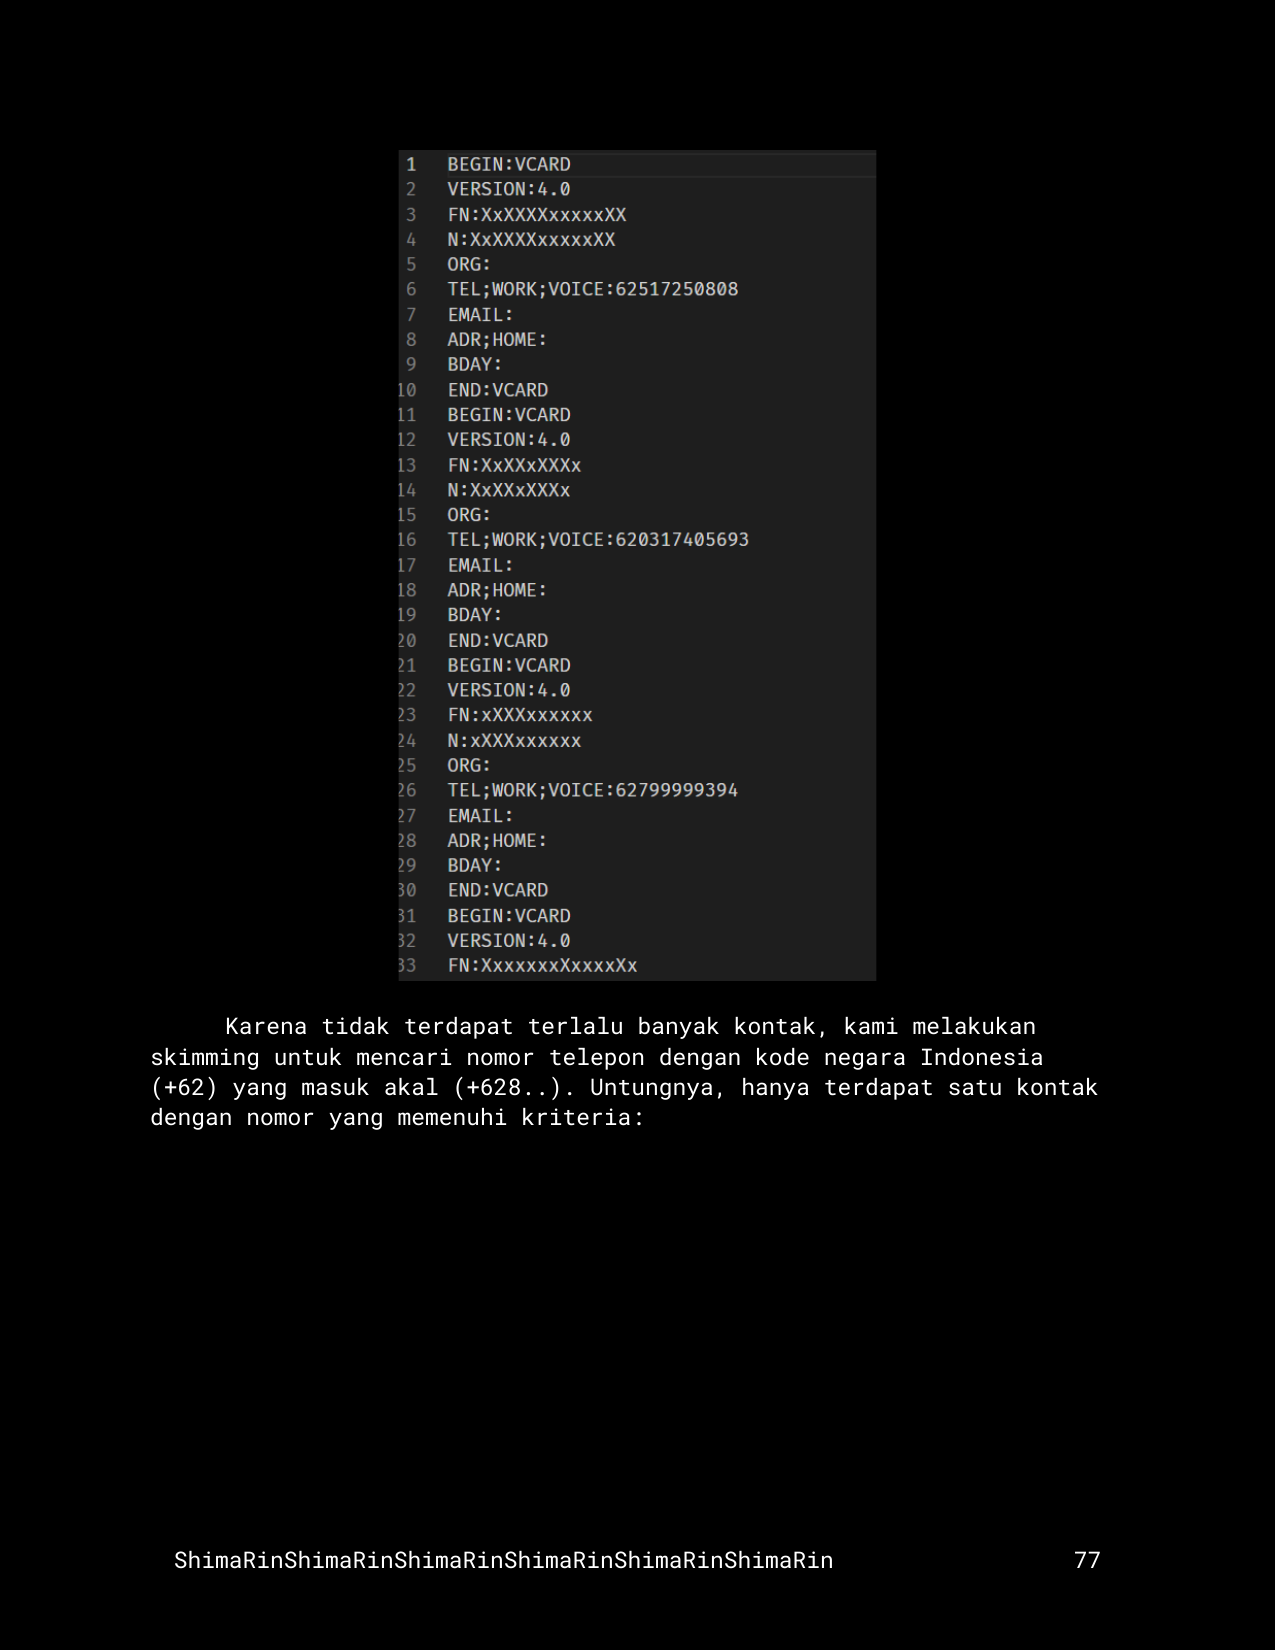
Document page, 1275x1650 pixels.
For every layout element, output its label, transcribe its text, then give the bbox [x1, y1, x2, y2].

text Karena tidak terdapat terlalu banyak kontak, kami melakukan skimming untuk mencari nomor telepon dengan kode negara Indonesia (+62) yang masuk akal (+628..). Untungnya, hanya terdapat satu kontak dengan nomor yang memenuhi kriteria: [150, 1011, 1125, 1132]
picture [398, 150, 877, 981]
